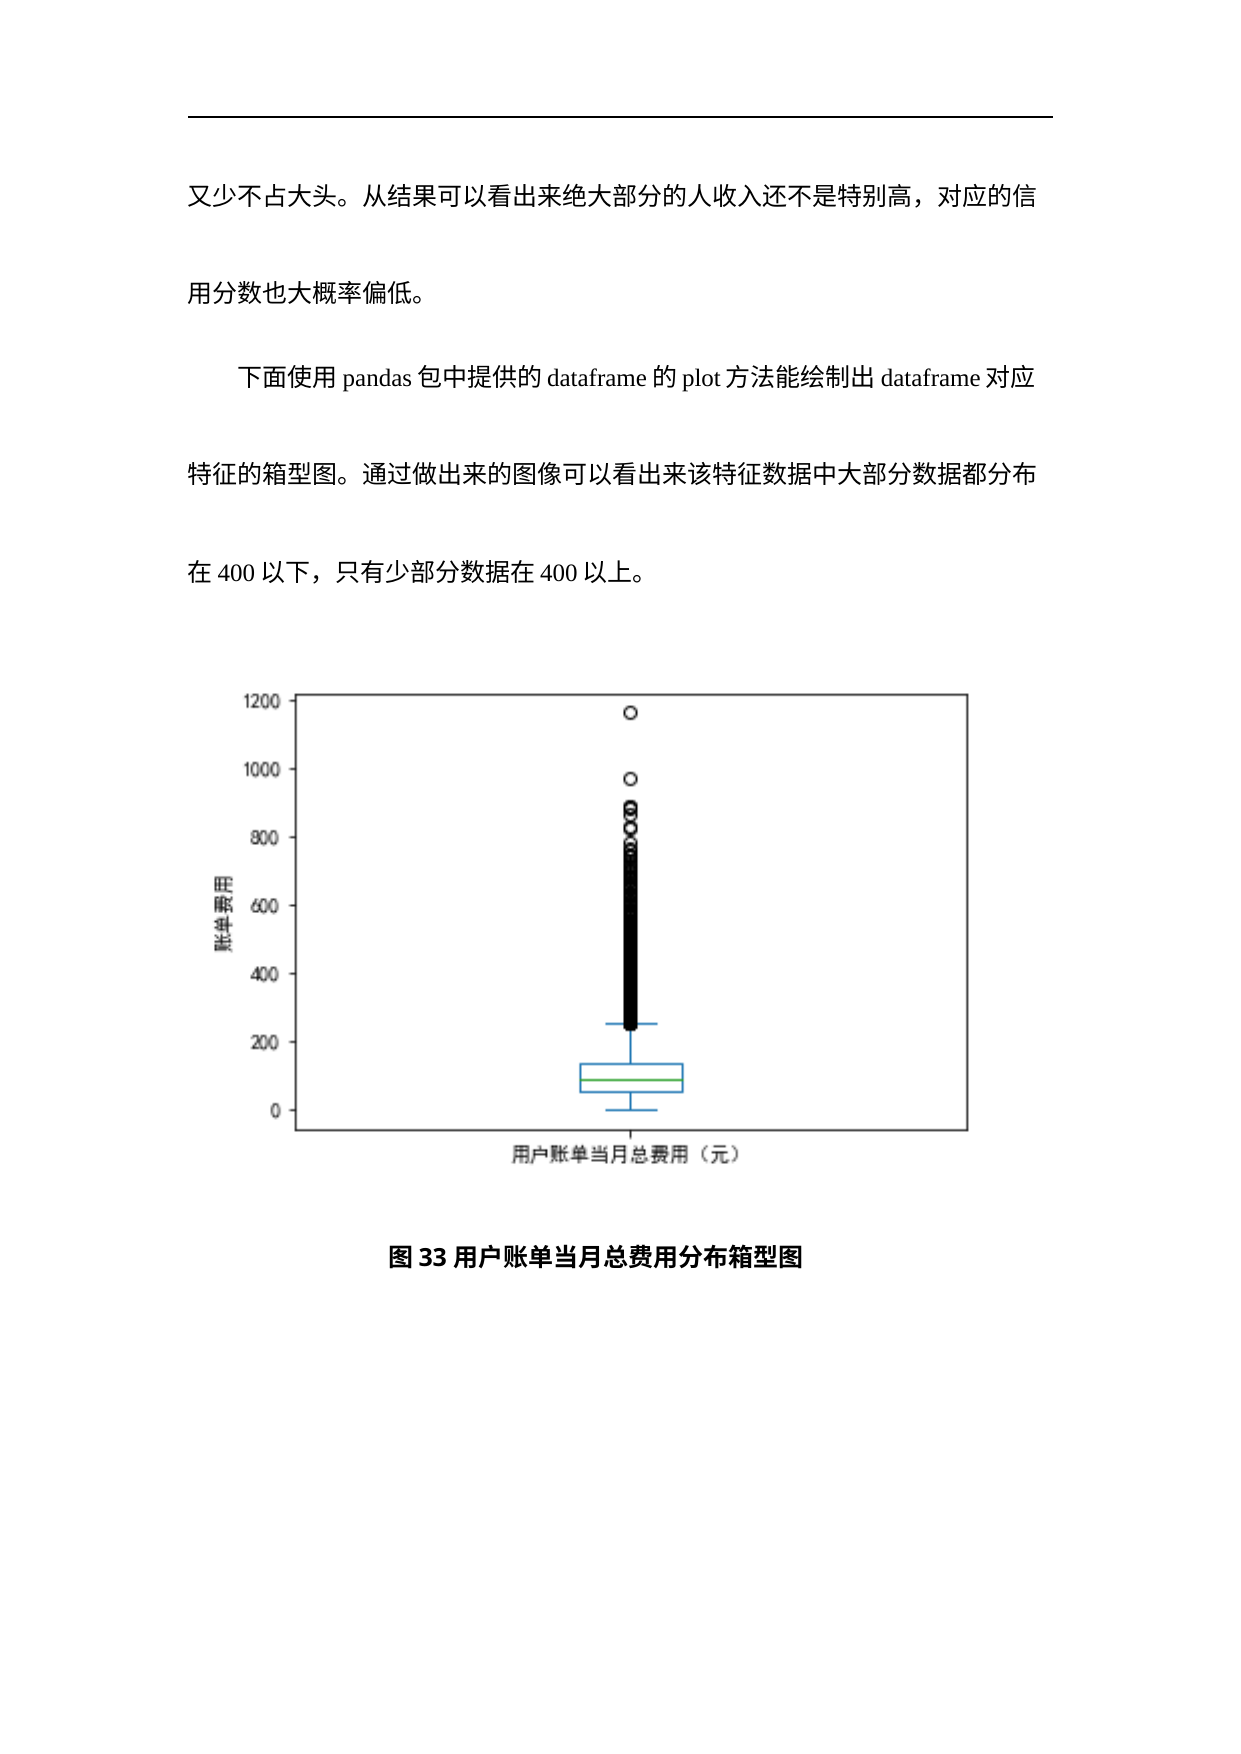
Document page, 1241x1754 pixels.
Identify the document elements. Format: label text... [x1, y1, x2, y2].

text 图33 用户账单当月总费用分布箱型图 [187, 1223, 1053, 1288]
text 下面使用pandas包中提供的dataframe的plot方法能绘制出dataframe对应特征的箱型图。通过做出来的图像可以看出来该特征数据中大部分数据都分布在400以下，只有少部分数据在400以上。 [187, 343, 1053, 603]
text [187, 162, 1053, 324]
picture [187, 625, 1053, 1202]
